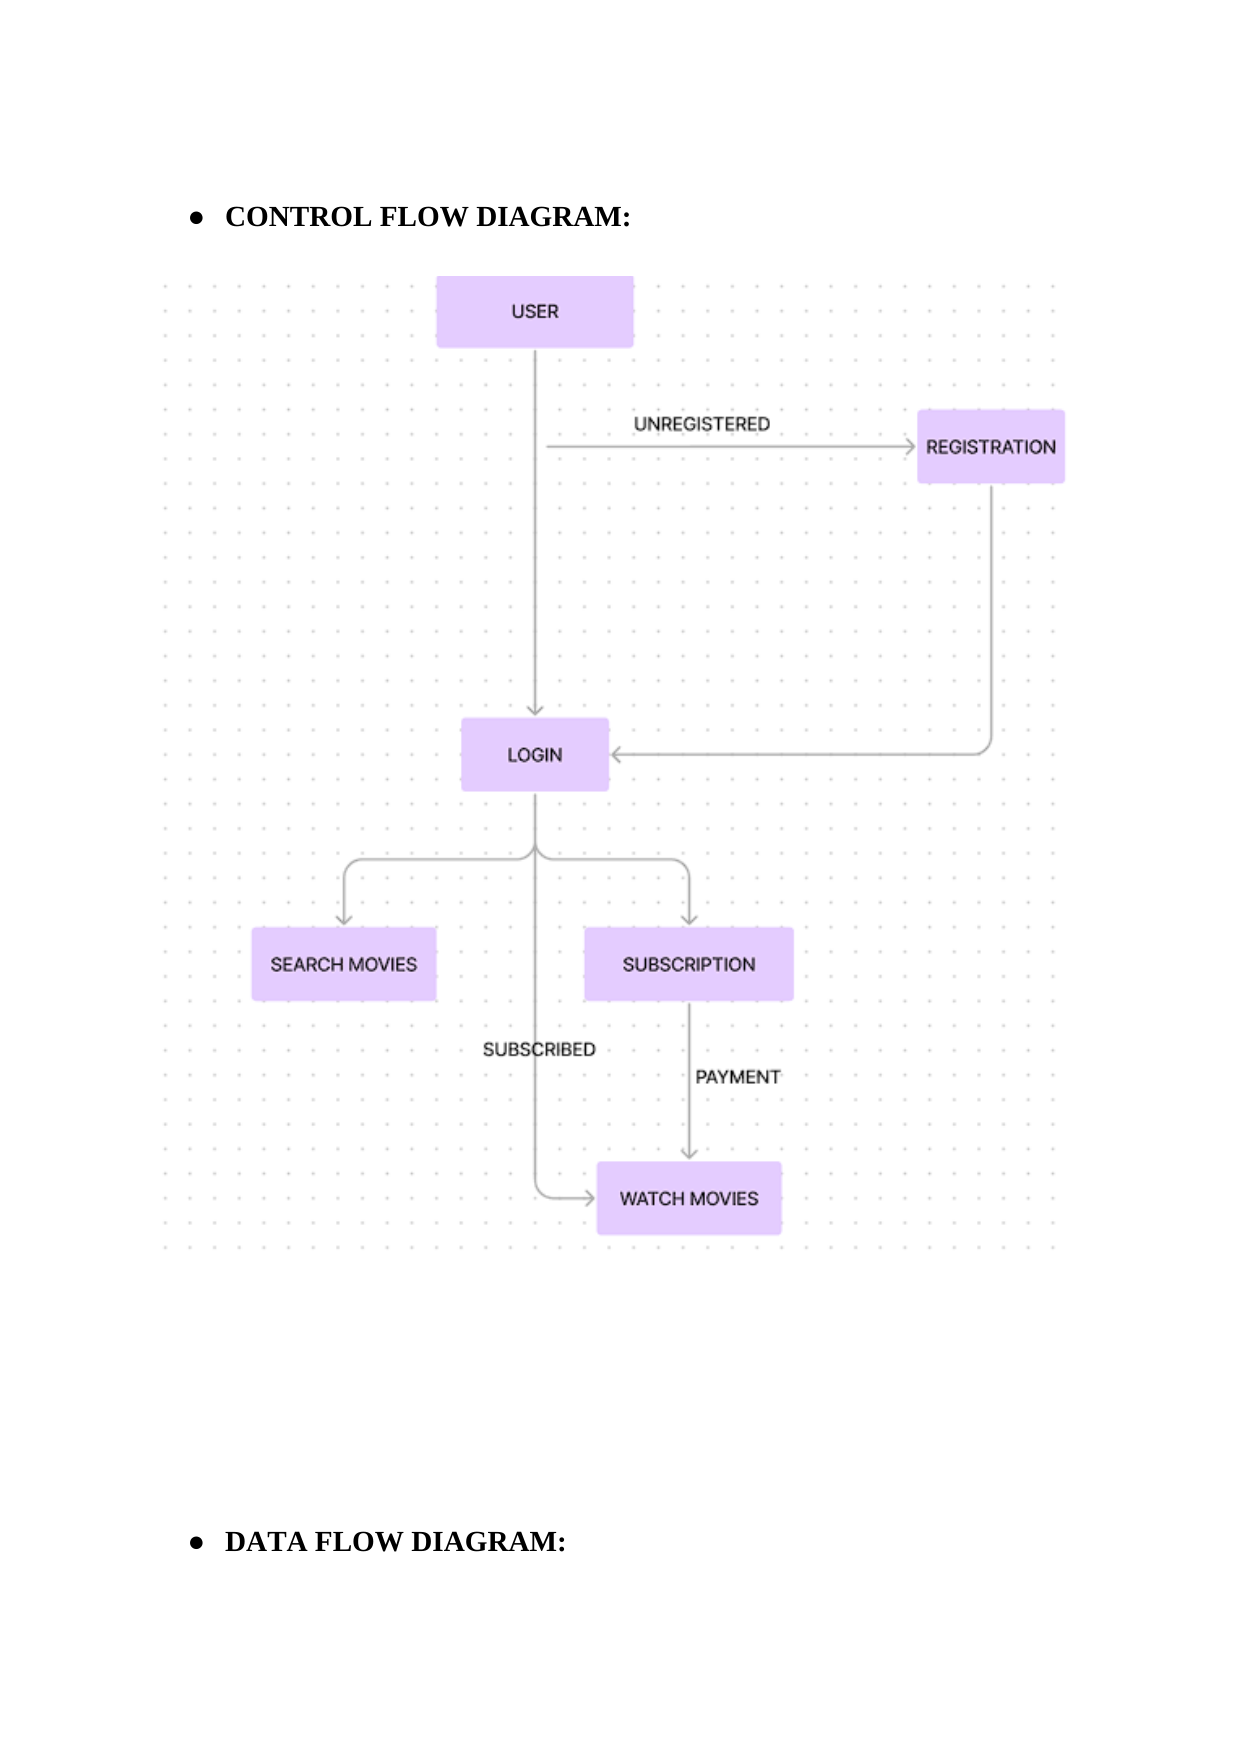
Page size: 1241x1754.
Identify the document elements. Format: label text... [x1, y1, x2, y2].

picture [150, 276, 1074, 1259]
list CONTROL FLOW DIAGRAM: [187, 199, 1096, 233]
list DATA FLOW DIAGRAM: [187, 1524, 1096, 1558]
